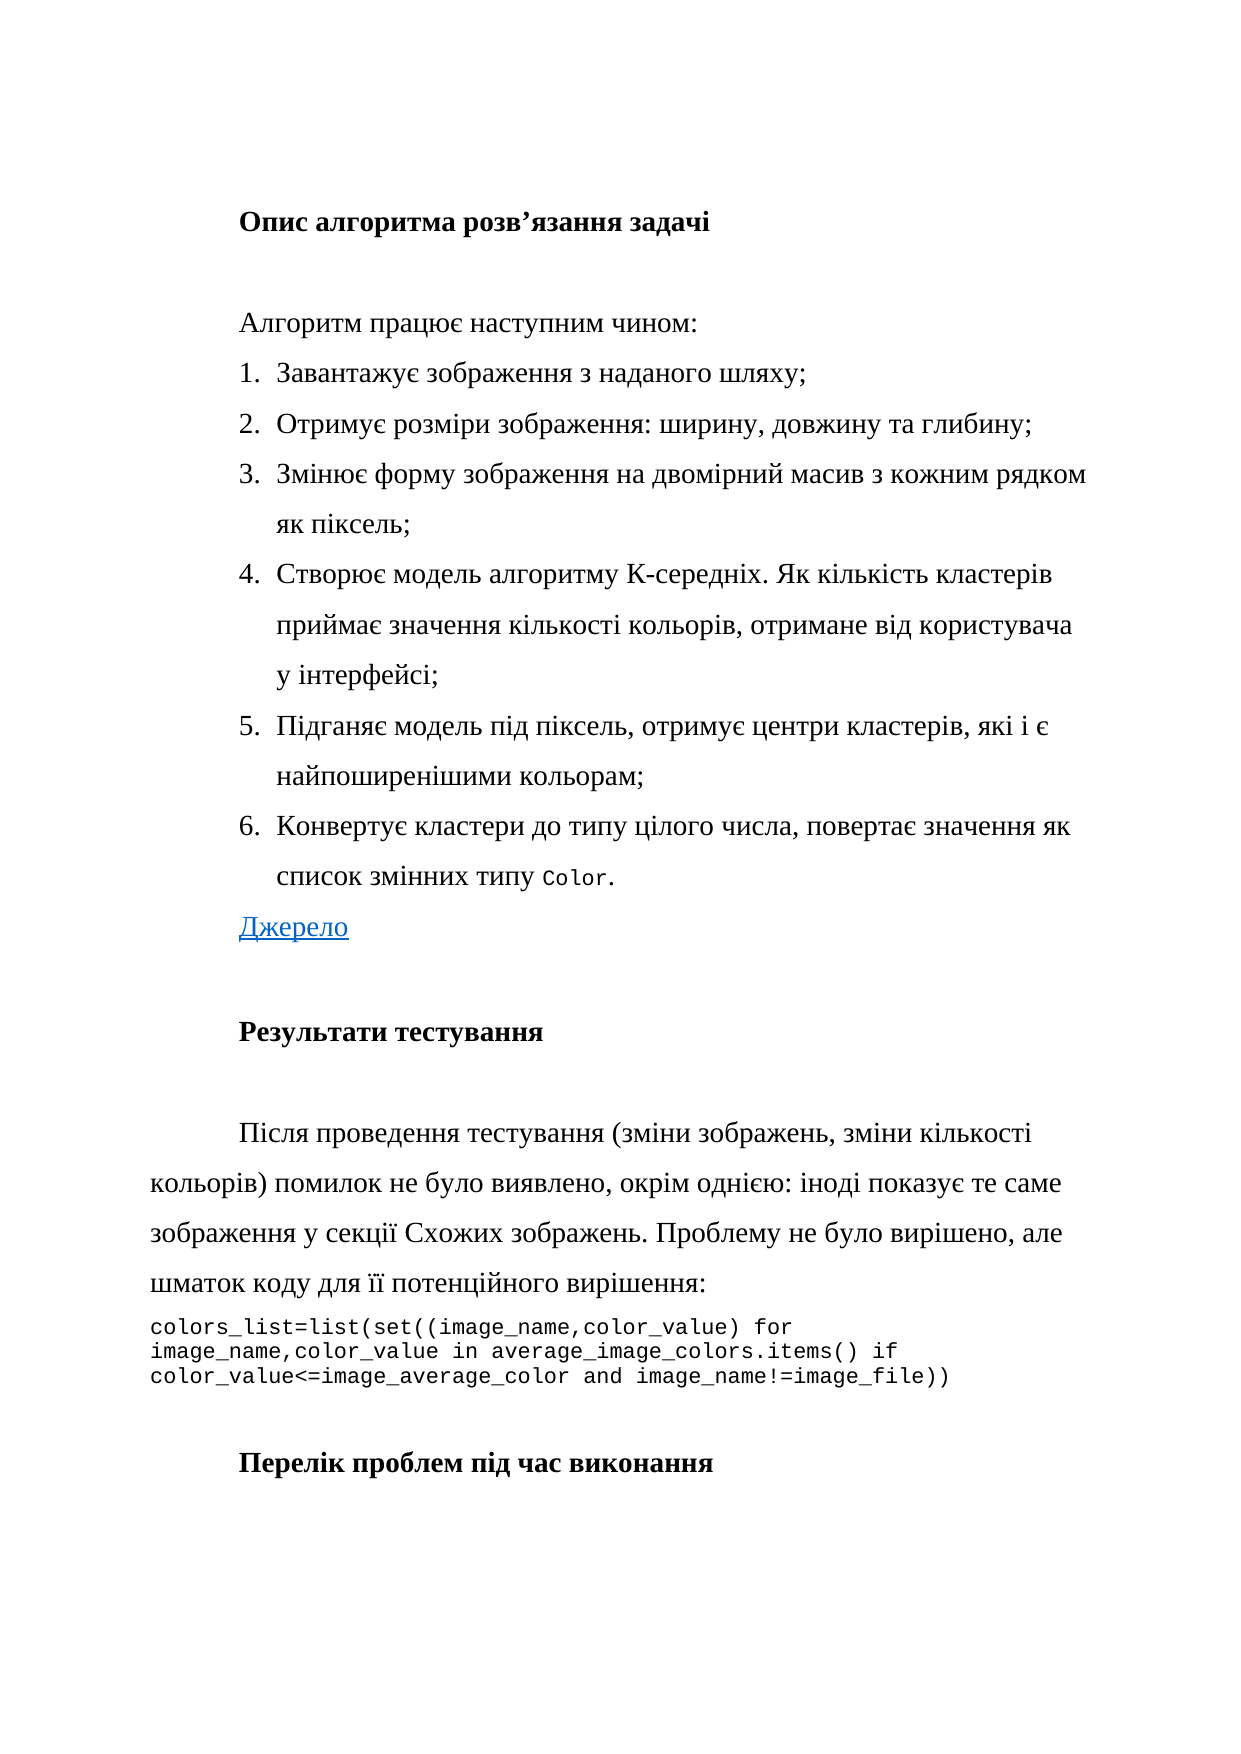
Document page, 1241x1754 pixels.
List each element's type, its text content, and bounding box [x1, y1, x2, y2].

text Після проведення тестування (зміни зображень, зміни кількості кольорів) помилок не було виявлено, окрім однією: іноді показує те саме зображення у секції Схожих зображень. Проблему не було вирішено, але шматок коду для її потенційного вирішення: [150, 1115, 1090, 1299]
list Створює модель алгоритму К-середніх. Як кількість кластерів приймає значення кількості кольорів, отримане від користувача у інтерфейсі; [239, 557, 1090, 691]
list Завантажує зображення з наданого шляху; [239, 355, 1090, 389]
text Перелік проблем під час виконання [150, 1445, 1090, 1478]
list Конвертує кластери до типу цілого числа, повертає значення як список змінних типу Color. [239, 808, 1090, 892]
text Джерело [150, 909, 1090, 943]
list Підганяє модель під піксель, отримує центри кластерів, які і є найпоширенішими кольорам; [239, 708, 1090, 791]
text Результати тестування [150, 1014, 1090, 1048]
list Змінює форму зображення на двомірний масив з кожним рядком як піксель; [239, 456, 1090, 540]
text colors_list=list(set((image_name,color_value) for image_name,color_value in average_image_colors.items() if color_value<=image_average_color and image_name!=image_file)) [150, 1316, 1090, 1390]
text Алгоритм працює наступним чином: [150, 305, 1090, 339]
list Отримує розміри зображення: ширину, довжину та глибину; [239, 406, 1090, 439]
text Опис алгоритма розв’язання задачі [150, 204, 1090, 238]
